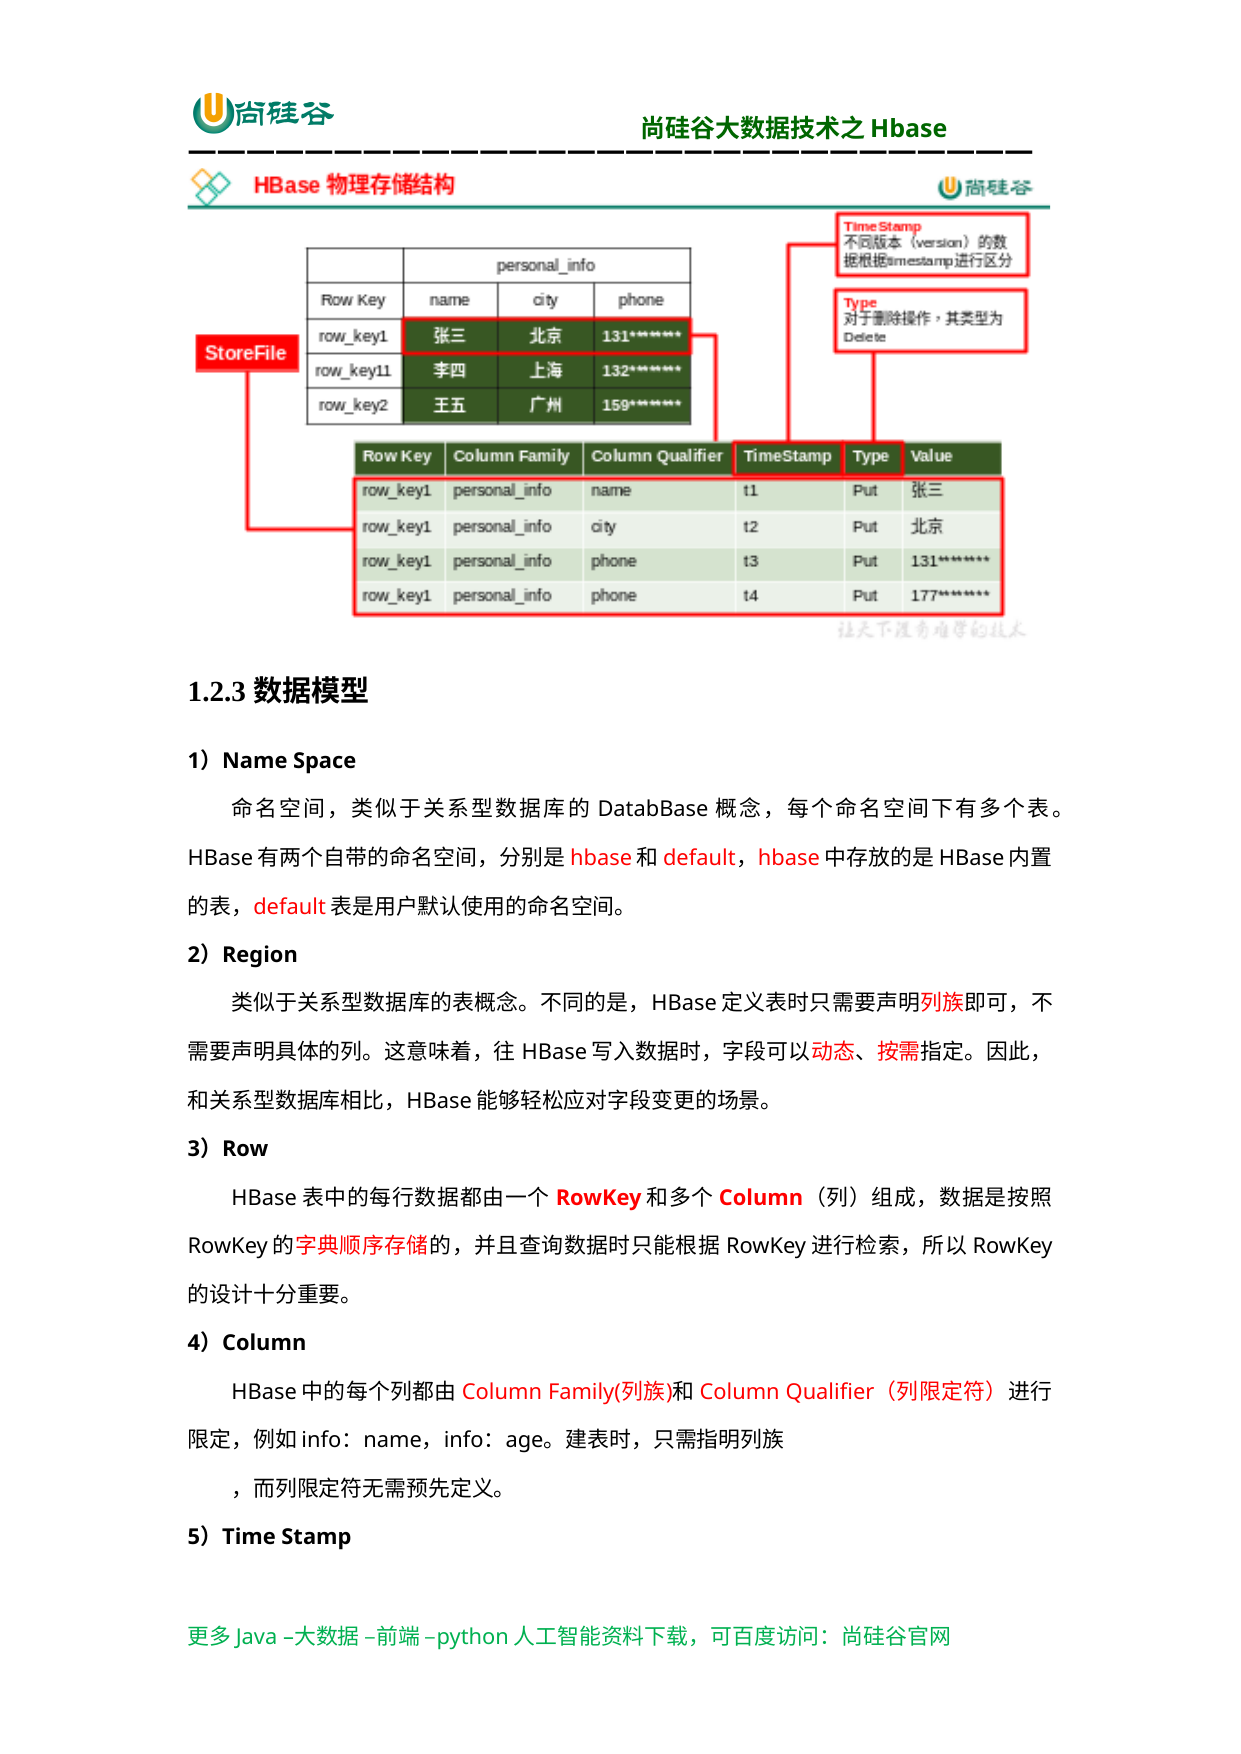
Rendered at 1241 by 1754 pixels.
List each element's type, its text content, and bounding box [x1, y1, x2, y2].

text 类似于关系型数据库的表概念。不同的是，HBase定义表时只需要声明列族即可，不需要声明具体的列。这意味着，往HBase写入数据时，字段可以动态、按需指定。因此，和关系型数据库相比，HBase能够轻松应对字段变更的场景。 [187, 985, 1053, 1115]
subtitle 1.2.3 数据模型 [187, 656, 1053, 721]
text 4）Column [187, 1325, 1053, 1357]
text 3）Row [187, 1131, 1053, 1163]
text ，而列限定符无需预先定义。 [187, 1470, 1053, 1503]
text 5）Time Stamp [187, 1519, 1053, 1551]
picture [187, 88, 338, 138]
text HBase表中的每行数据都由一个RowKey和多个Column（列）组成，数据是按照RowKey的字典顺序存储的，并且查询数据时只能根据RowKey进行检索，所以RowKey的设计十分重要。 [187, 1179, 1053, 1309]
text 2）Region [187, 937, 1053, 969]
text 命名空间，类似于关系型数据库的DatabBase概念，每个命名空间下有多个表。HBase有两个自带的命名空间，分别是hbase和default，hbase中存放的是HBase内置的表，default表是用户默认使用的命名空间。 [187, 791, 1053, 921]
text 1）Name Space [187, 742, 1053, 775]
text HBase中的每个列都由Column Family(列族)和Column Qualifier（列限定符）进行限定，例如info：name，info：age。建表时，只需指明列族 [187, 1373, 1053, 1454]
